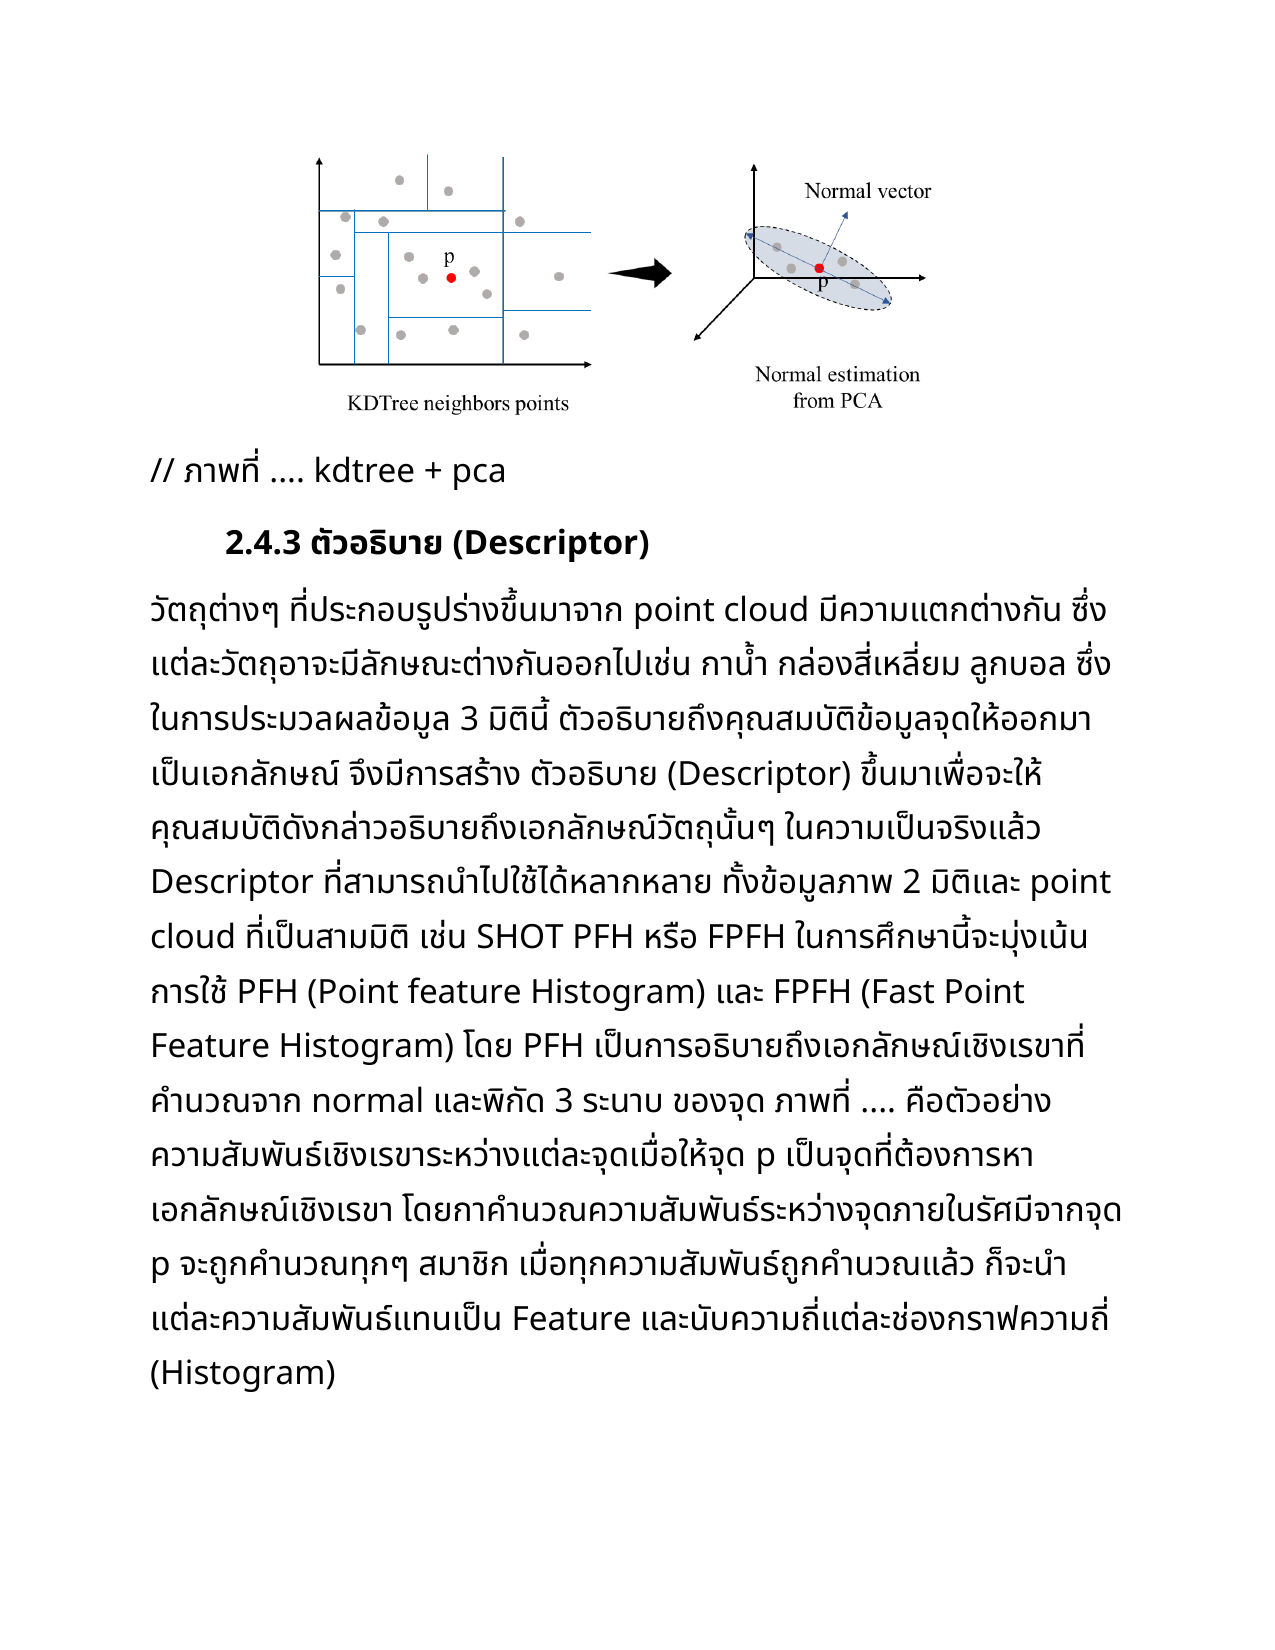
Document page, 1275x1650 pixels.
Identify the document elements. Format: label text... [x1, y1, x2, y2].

text วัตถุต่างๆ ที่ประกอบรูปร่างขึ้นมาจาก point cloud มีความแตกต่างกัน ซึ่งแต่ละวัตถุอาจะมีลักษณะต่างกันออกไปเช่น กาน้ำ กล่องสี่เหลี่ยม ลูกบอล ซึ่งในการประมวลผลข้อมูล 3 มิตินี้ ตัวอธิบายถึงคุณสมบัติข้อมูลจุดให้ออกมาเป็นเอกลักษณ์ จึงมีการสร้าง ตัวอธิบาย (Descriptor) ขึ้นมาเพื่อจะให้คุณสมบัติดังกล่าวอธิบายถึงเอกลักษณ์วัตถุนั้นๆ ในความเป็นจริงแล้ว Descriptor ที่สามารถนำไปใช้ได้หลากหลาย ทั้งข้อมูลภาพ 2 มิติและ point cloud ที่เป็นสามมิติ เช่น SHOT PFH หรือ FPFH ในการศึกษานี้จะมุ่งเน้น การใช้ PFH (Point feature Histogram) และ FPFH (Fast Point Feature Histogram) โดย PFH เป็นการอธิบายถึงเอกลักษณ์เชิงเรขาที่คำนวณจาก normal และพิกัด 3 ระนาบ ของจุด ภาพที่ .... คือตัวอย่าง ความสัมพันธ์เชิงเรขาระหว่างแต่ละจุดเมื่อให้จุด p เป็นจุดที่ต้องการหาเอกลักษณ์เชิงเรขา โดยกาคำนวณความสัมพันธ์ระหว่างจุดภายในรัศมีจากจุด p จะถูกคำนวณทุกๆ สมาชิก เมื่อทุกความสัมพันธ์ถูกคำนวณแล้ว ก็จะนำแต่ละความสัมพันธ์แทนเป็น Feature และนับความถี่แต่ละช่องกราฟความถี่ (Histogram) [150, 586, 1125, 1394]
subtitle 2.4.3 ตัวอธิบาย (Descriptor) [150, 518, 1125, 569]
text // ภาพที่ .... kdtree + pca [150, 447, 1125, 498]
picture [311, 150, 964, 429]
